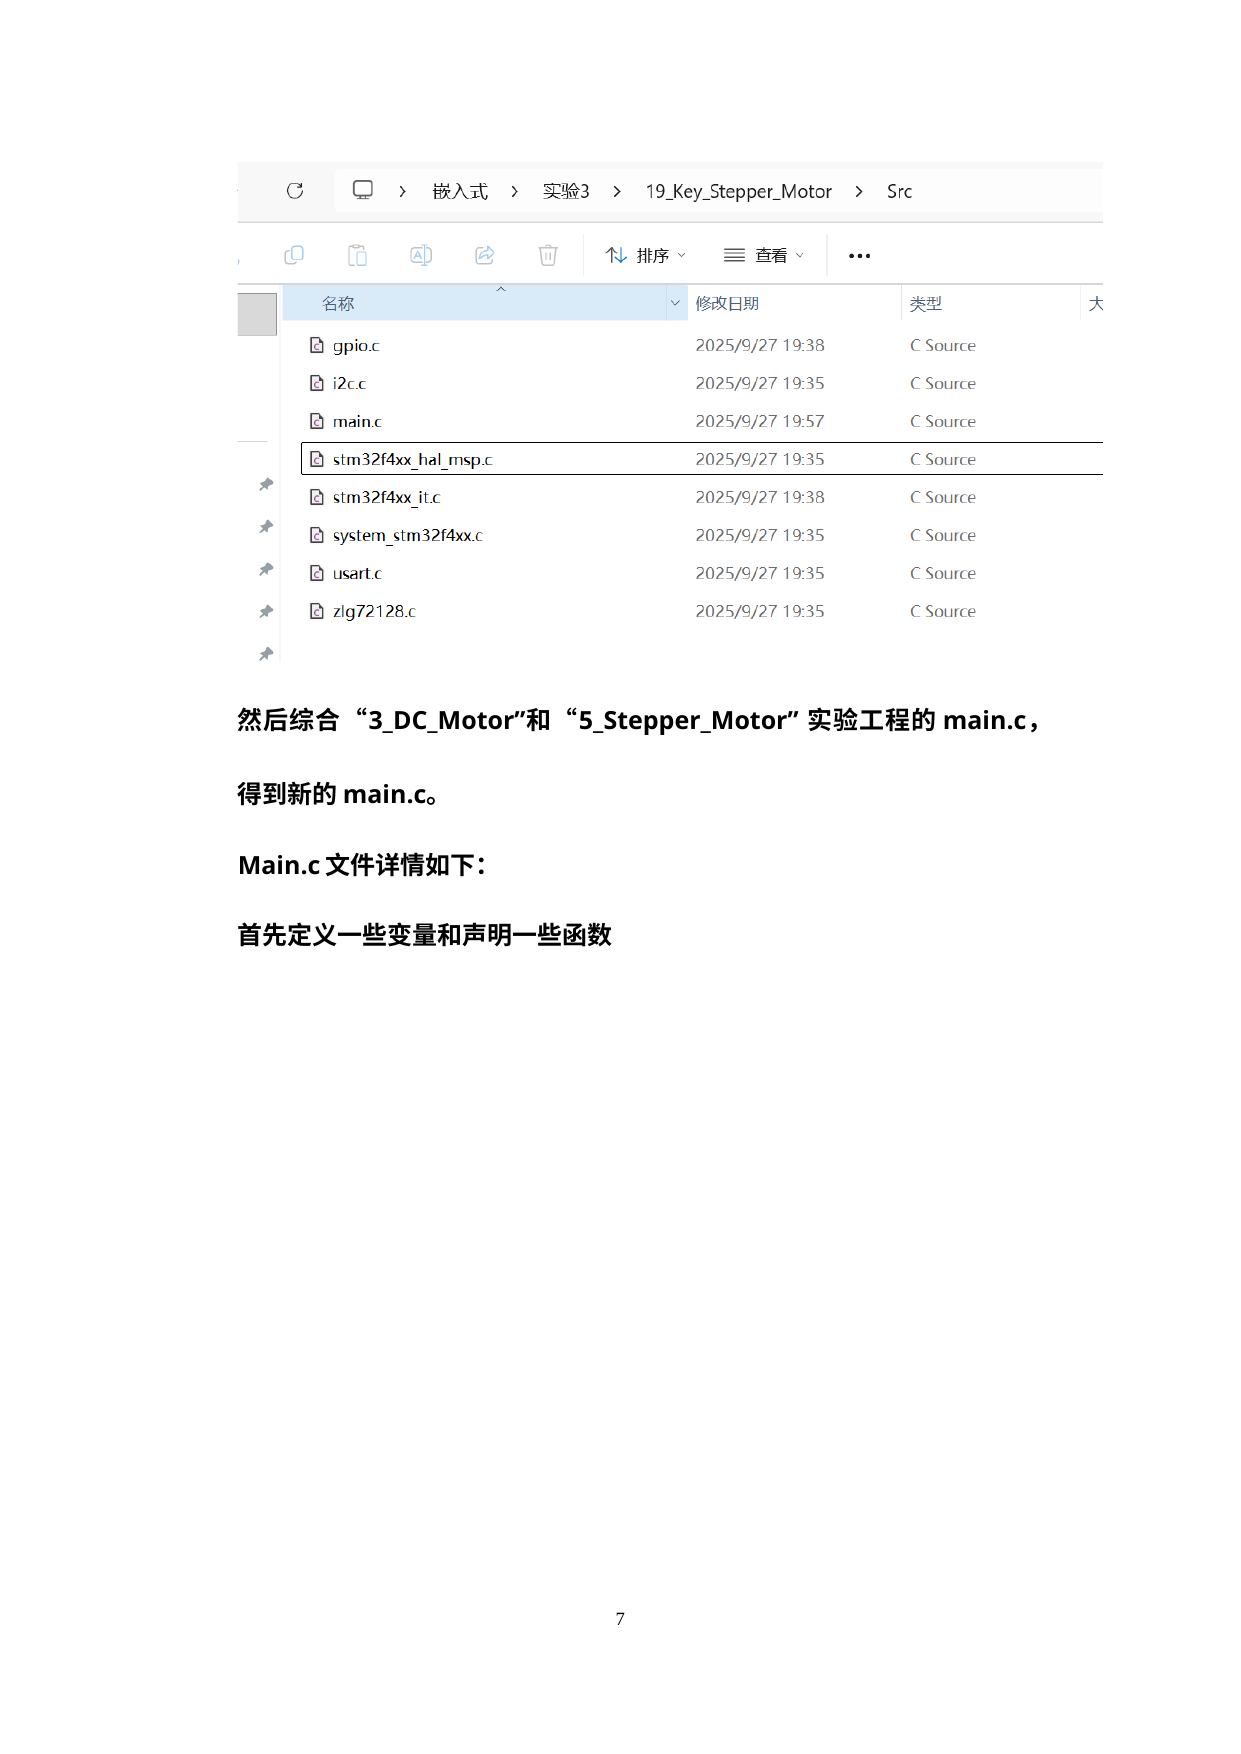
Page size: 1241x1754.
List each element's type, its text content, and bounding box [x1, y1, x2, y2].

picture [237, 162, 1103, 662]
text 然后综合“3_DC_Motor”和“5_Stepper_Motor” 实验工程的main.c，得到新的main.c。 [238, 686, 1053, 825]
text Main.c文件详情如下： [238, 831, 1053, 896]
text 首先定义一些变量和声明一些函数 [238, 901, 1053, 966]
